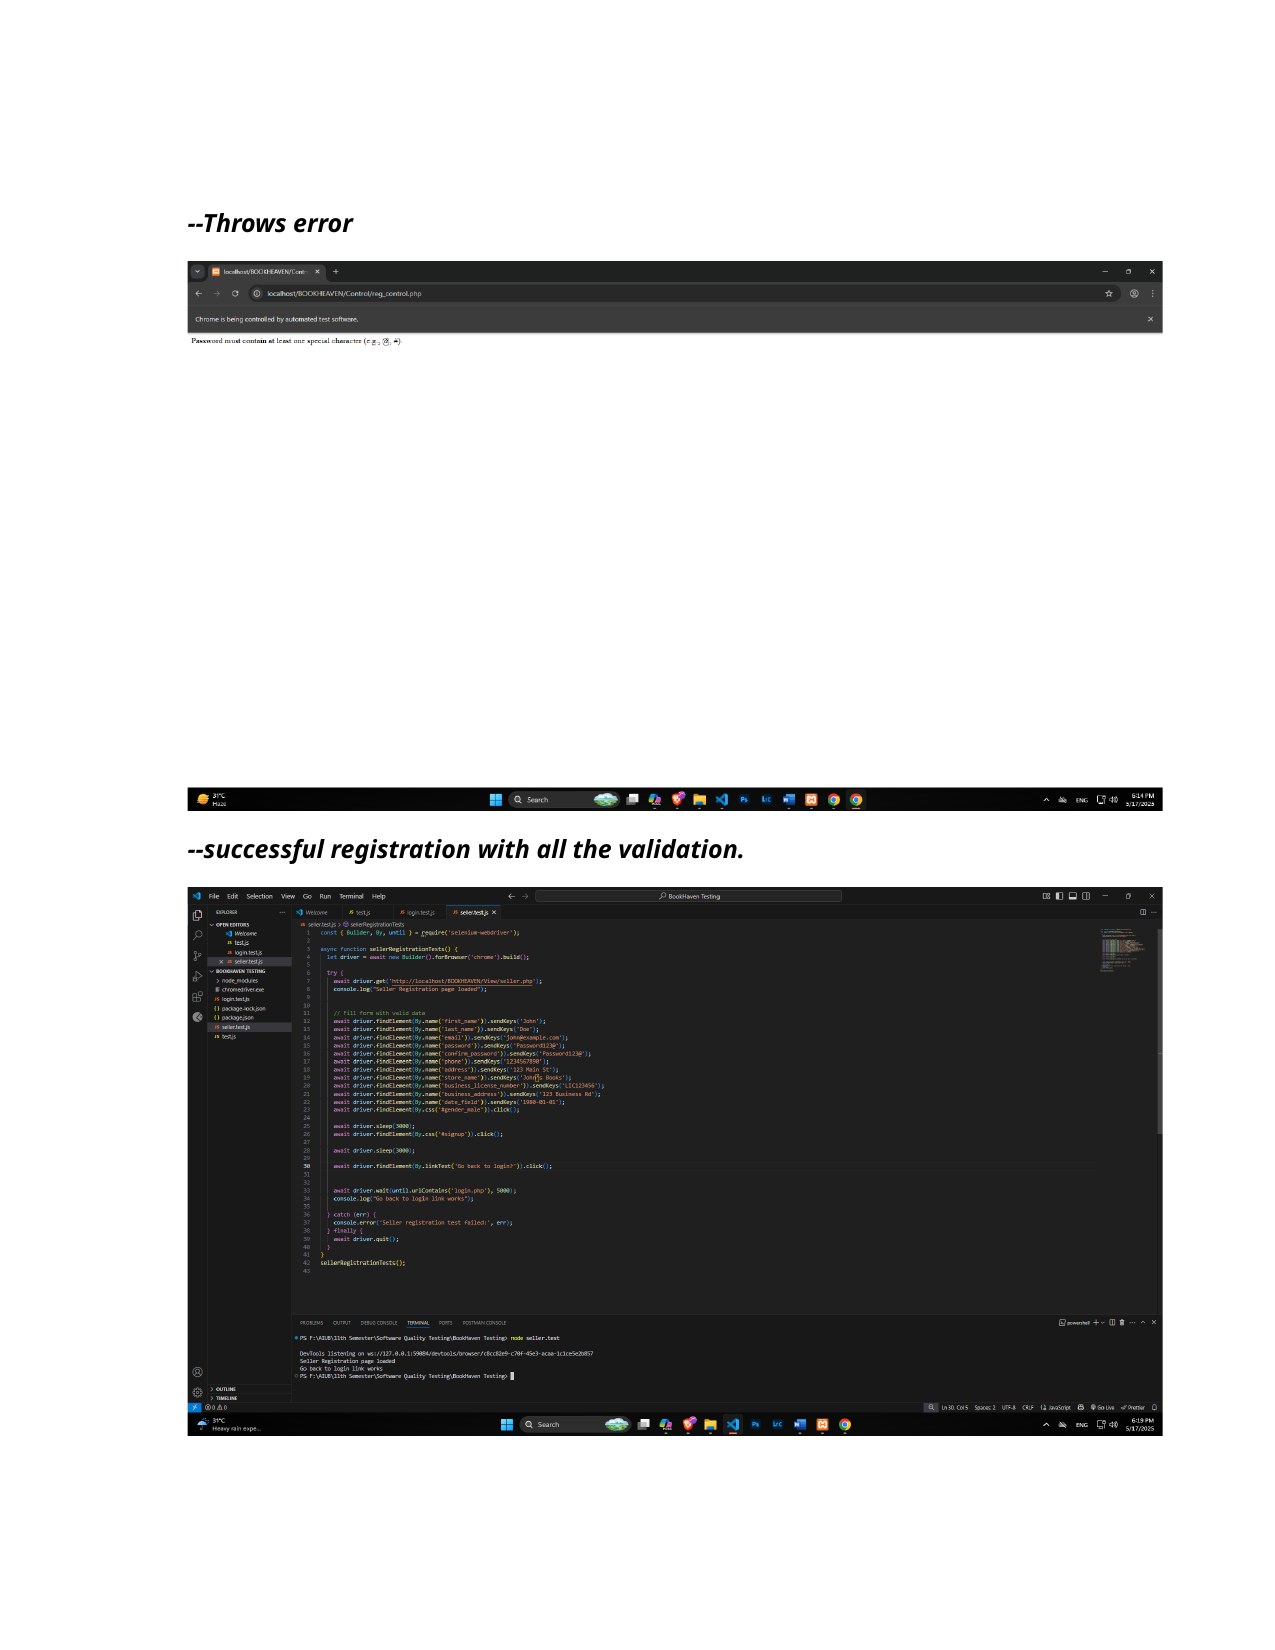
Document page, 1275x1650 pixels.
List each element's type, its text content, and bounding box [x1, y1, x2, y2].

text --Throws error [187, 206, 1125, 240]
picture [187, 261, 1163, 811]
picture [187, 887, 1163, 1436]
text --successful registration with all the validation. [187, 832, 1125, 866]
